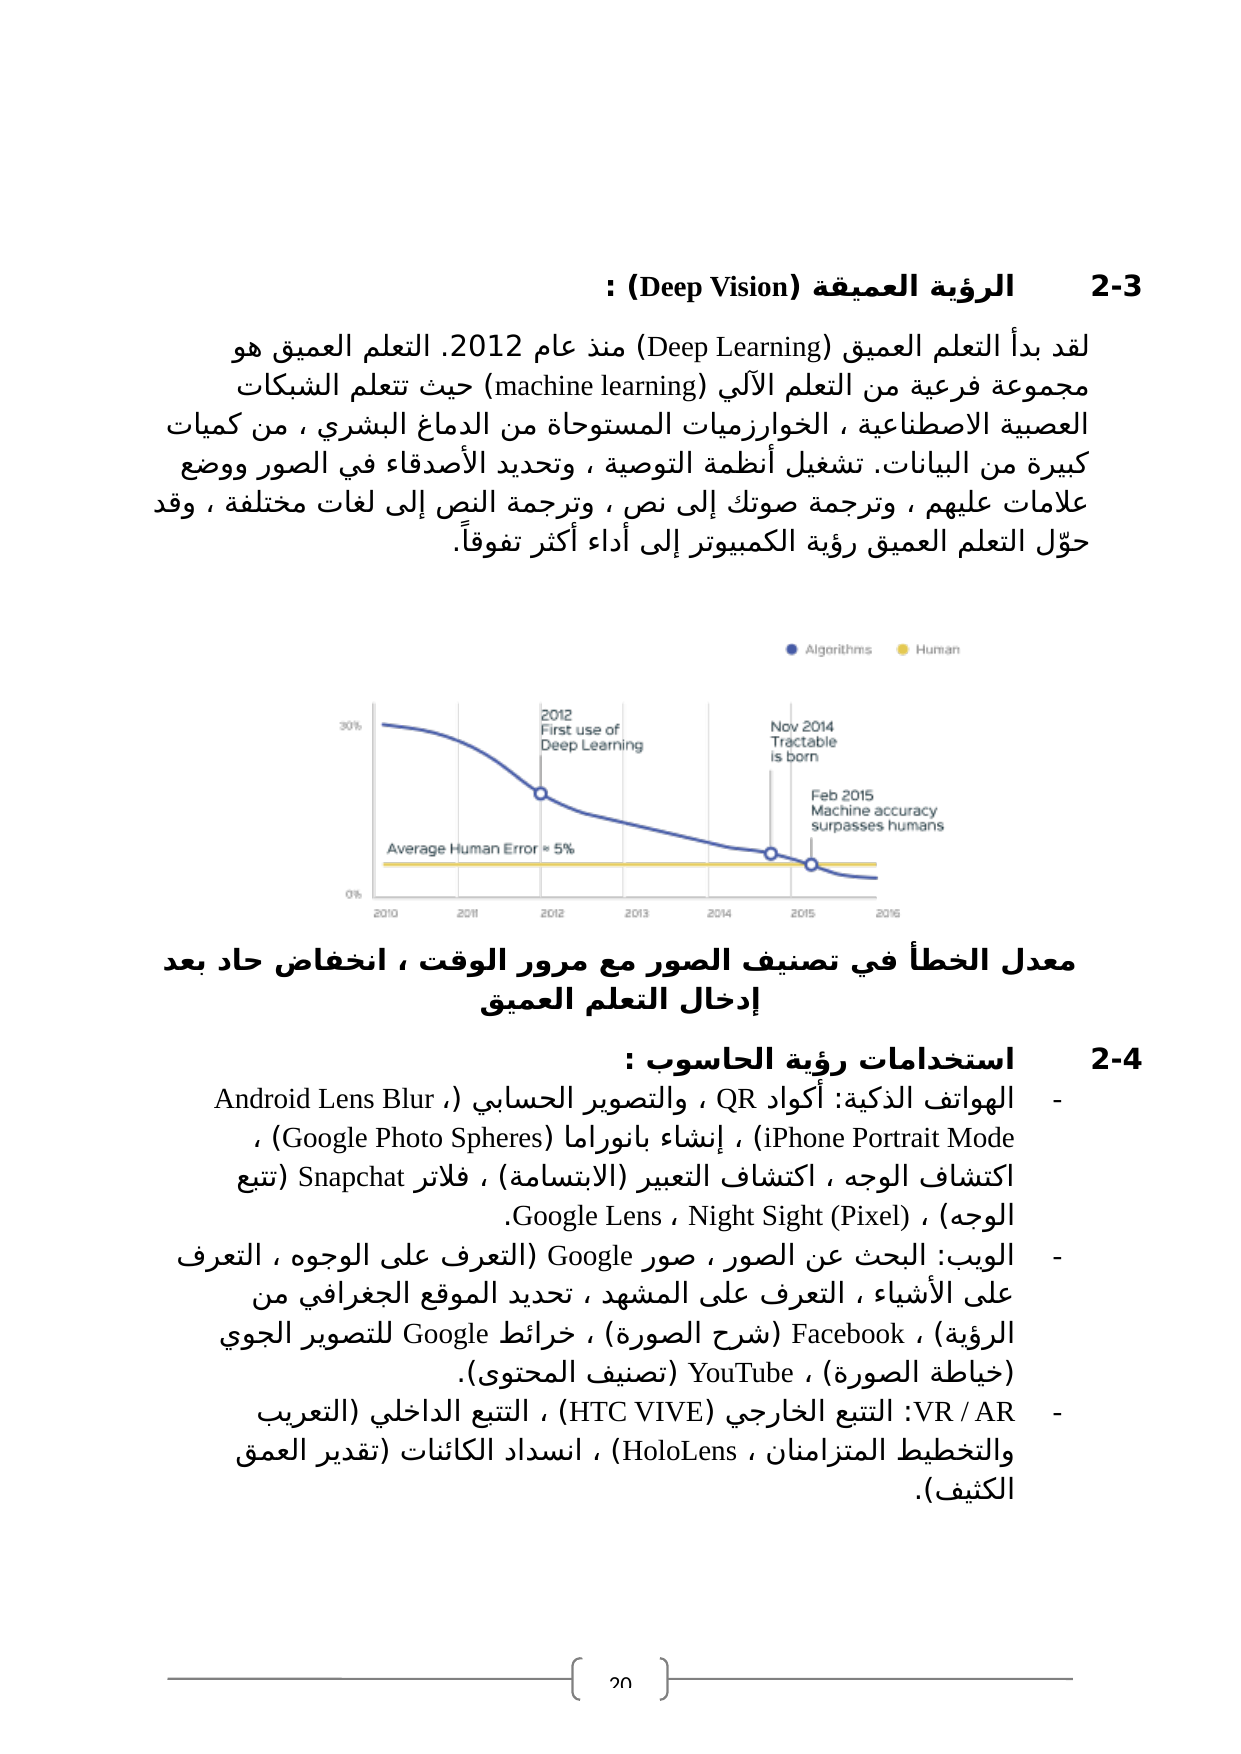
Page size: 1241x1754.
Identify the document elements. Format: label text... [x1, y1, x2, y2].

text معدل الخطأ في تصنيف الصور مع مرور الوقت ، انخفاض حاد بعد إدخال التعلم العميق [150, 943, 1090, 1016]
text لقد بدأ التعلم العميق (Deep Learning) منذ عام 2012. التعلم العميق هو مجموعة فرعية من التعلم الآلي (machine learning) حيث تتعلم الشبكات العصبية الاصطناعية ، الخوارزميات المستوحاة من الدماغ البشري ، من كميات كبيرة من البيانات. تشغيل أنظمة التوصية ، وتحديد الأصدقاء في الصور ووضع علامات عليهم ، وترجمة صوتك إلى نص ، وترجمة النص إلى لغات مختلفة ، وقد حوّل التعلم العميق رؤية الكمبيوتر إلى أداء أكثر تفوقاً. [150, 329, 1090, 558]
list استخدامات رؤية الحاسوب : [150, 1042, 1090, 1076]
list الويب: البحث عن الصور ، صور Google (التعرف على الوجوه ، التعرف على الأشياء ، التعرف على المشهد ، تحديد الموقع الجغرافي من الرؤية) ، Facebook (شرح الصورة) ، خرائط Google للتصوير الجوي (خياطة الصورة) ، YouTube (تصنيف المحتوى). [150, 1238, 1053, 1389]
list VR / AR: التتبع الخارجي (HTC VIVE) ، التتبع الداخلي (التعريب والتخطيط المتزامنان ، HoloLens) ، انسداد الكائنات (تقدير العمق الكثيف). [150, 1394, 1053, 1507]
list الرؤية العميقة (Deep Vision) : [150, 269, 1090, 303]
picture [279, 643, 961, 919]
list الهواتف الذكية: أكواد QR ، والتصوير الحسابي (Android Lens Blur ، iPhone Portrait Mode) ، إنشاء بانوراما (Google Photo Spheres) ، اكتشاف الوجه ، اكتشاف التعبير (الابتسامة) ، فلاتر Snapchat (تتبع الوجه) ، Google Lens ، Night Sight (Pixel). [150, 1081, 1053, 1233]
